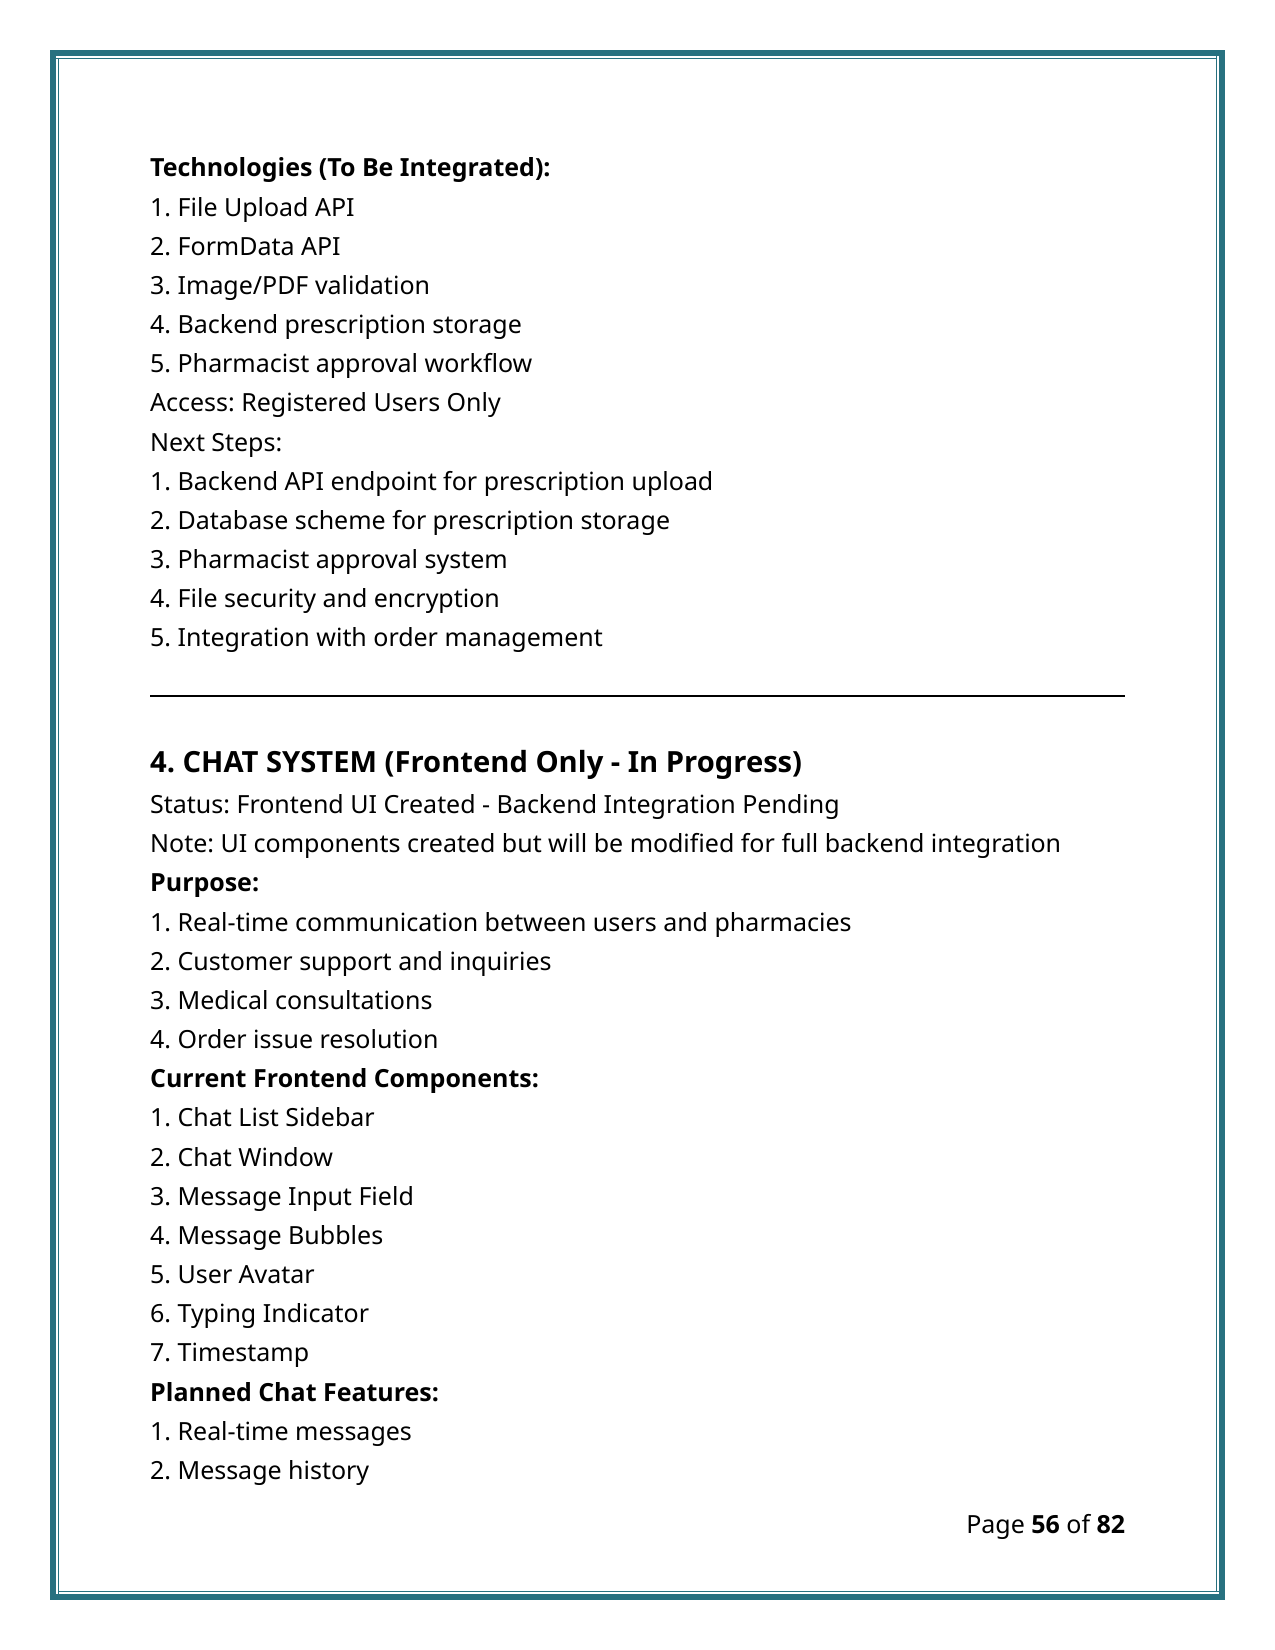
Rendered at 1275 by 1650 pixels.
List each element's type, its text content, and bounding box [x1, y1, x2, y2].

text 3. Medical consultations [150, 983, 1125, 1017]
text 2. Database scheme for prescription storage [150, 502, 1125, 537]
text Purpose: [150, 865, 1125, 899]
text Note: UI components created but will be modified for full backend integration [150, 826, 1125, 860]
text 3. Message Input Field [150, 1178, 1125, 1212]
text 5. Pharmacist approval workflow [150, 346, 1125, 380]
text 5. Integration with order management [150, 620, 1125, 654]
text 7. Timestamp [150, 1335, 1125, 1369]
text Planned Chat Features: [150, 1374, 1125, 1408]
text 1. Real-time messages [150, 1413, 1125, 1447]
text 4. Message Bubbles [150, 1218, 1125, 1252]
text 6. Typing Indicator [150, 1296, 1125, 1330]
text 1. Backend API endpoint for prescription upload [150, 463, 1125, 497]
text 2. Customer support and inquiries [150, 943, 1125, 977]
text 2. Chat Window [150, 1139, 1125, 1173]
text 4. Order issue resolution [150, 1022, 1125, 1056]
text Current Frontend Components: [150, 1061, 1125, 1095]
text 3. Image/PDF validation [150, 267, 1125, 302]
text 2. FormData API [150, 228, 1125, 262]
text 1. Real-time communication between users and pharmacies [150, 904, 1125, 938]
text Status: Frontend UI Created - Backend Integration Pending [150, 787, 1125, 821]
text 3. Pharmacist approval system [150, 542, 1125, 576]
text 4. File security and encryption [150, 581, 1125, 615]
text Access: Registered Users Only [150, 385, 1125, 419]
text Technologies (To Be Integrated): [150, 150, 1125, 184]
text 4. CHAT SYSTEM (Frontend Only - In Progress) [150, 741, 1125, 781]
text 2. Message history [150, 1453, 1125, 1487]
text Next Steps: [150, 424, 1125, 458]
text 1. Chat List Sidebar [150, 1100, 1125, 1134]
text 1. File Upload API [150, 189, 1125, 223]
text 4. Backend prescription storage [150, 307, 1125, 341]
text 5. User Avatar [150, 1257, 1125, 1291]
